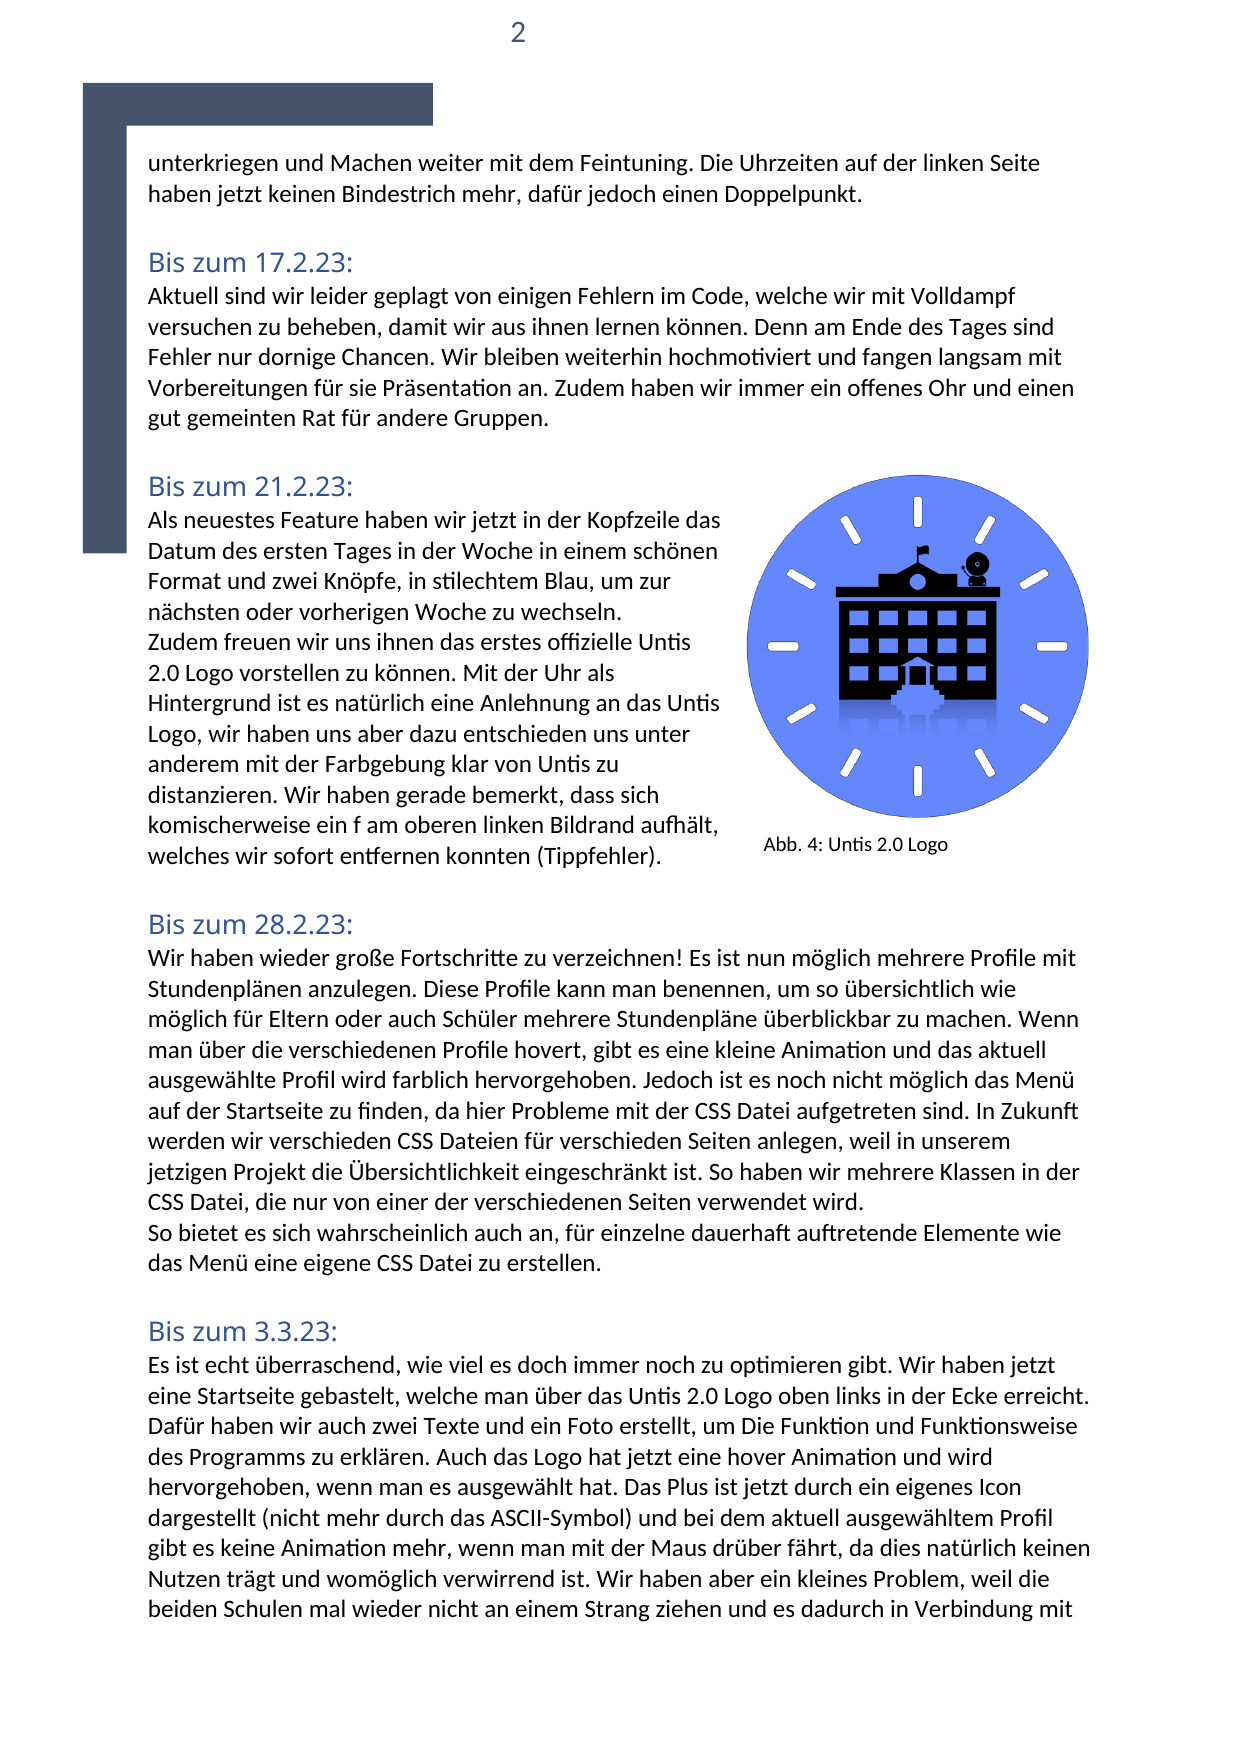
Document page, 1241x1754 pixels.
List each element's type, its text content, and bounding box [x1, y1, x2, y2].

subtitle Bis zum 17.2.23: [148, 243, 1093, 280]
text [148, 1349, 1093, 1624]
text Wir haben wieder große Fortschritte zu verzeichnen! Es ist nun möglich mehrere Profile mit Stundenplänen anzulegen. Diese Profile kann man benennen, um so übersichtlich wie möglich für Eltern oder auch Schüler mehrere Stundenpläne überblickbar zu machen. Wenn man über die verschiedenen Profile hovert, gibt es eine kleine Animation und das aktuell ausgewählte Profil wird farblich hervorgehoben. Jedoch ist es noch nicht möglich das Menü auf der Startseite zu finden, da hier Probleme mit der CSS Datei aufgetreten sind. In Zukunft werden wir verschieden CSS Dateien für verschieden Seiten anlegen, weil in unserem jetzigen Projekt die Übersichtlichkeit eingeschränkt ist. So haben wir mehrere Klassen in der CSS Datei, die nur von einer der verschiedenen Seiten verwendet wird. [148, 942, 1093, 1217]
subtitle Bis zum 3.3.23: [148, 1313, 1093, 1349]
subtitle Bis zum 28.2.23: [148, 905, 1093, 942]
picture [746, 474, 1089, 818]
text Aktuell sind wir leider geplagt von einigen Fehlern im Code, welche wir mit Volldampf versuchen zu beheben, damit wir aus ihnen lernen können. Denn am Ende des Tages sind Fehler nur dornige Chancen. Wir bleiben weiterhin hochmotiviert und fangen langsam mit Vorbereitungen für sie Präsentation an. Zudem haben wir immer ein offenes Ohr und einen gut gemeinten Rat für andere Gruppen. [148, 280, 1093, 433]
text Zudem freuen wir uns ihnen das erstes offizielle Untis 2.0 Logo vorstellen zu können. Mit der Uhr als Hintergrund ist es natürlich eine Anlehnung an das Untis Logo, wir haben uns aber dazu entschieden uns unter anderem mit der Farbgebung klar von Untis zu distanzieren. Wir haben gerade bemerkt, dass sich komischerweise ein f am oberen linken Bildrand aufhält, welches wir sofort entfernen konnten (Tippfehler). [148, 626, 1093, 871]
subtitle Bis zum 21.2.23: [148, 467, 1093, 504]
text Als neuestes Feature haben wir jetzt in der Kopfzeile das Datum des ersten Tages in der Woche in einem schönen Format und zwei Knöpfe, in stilechtem Blau, um zur nächsten oder vorherigen Woche zu wechseln. [148, 504, 746, 626]
text So bietet es sich wahrscheinlich auch an, für einzelne dauerhaft auftretende Elemente wie das Menü eine eigene CSS Datei zu erstellen. [148, 1217, 1093, 1278]
